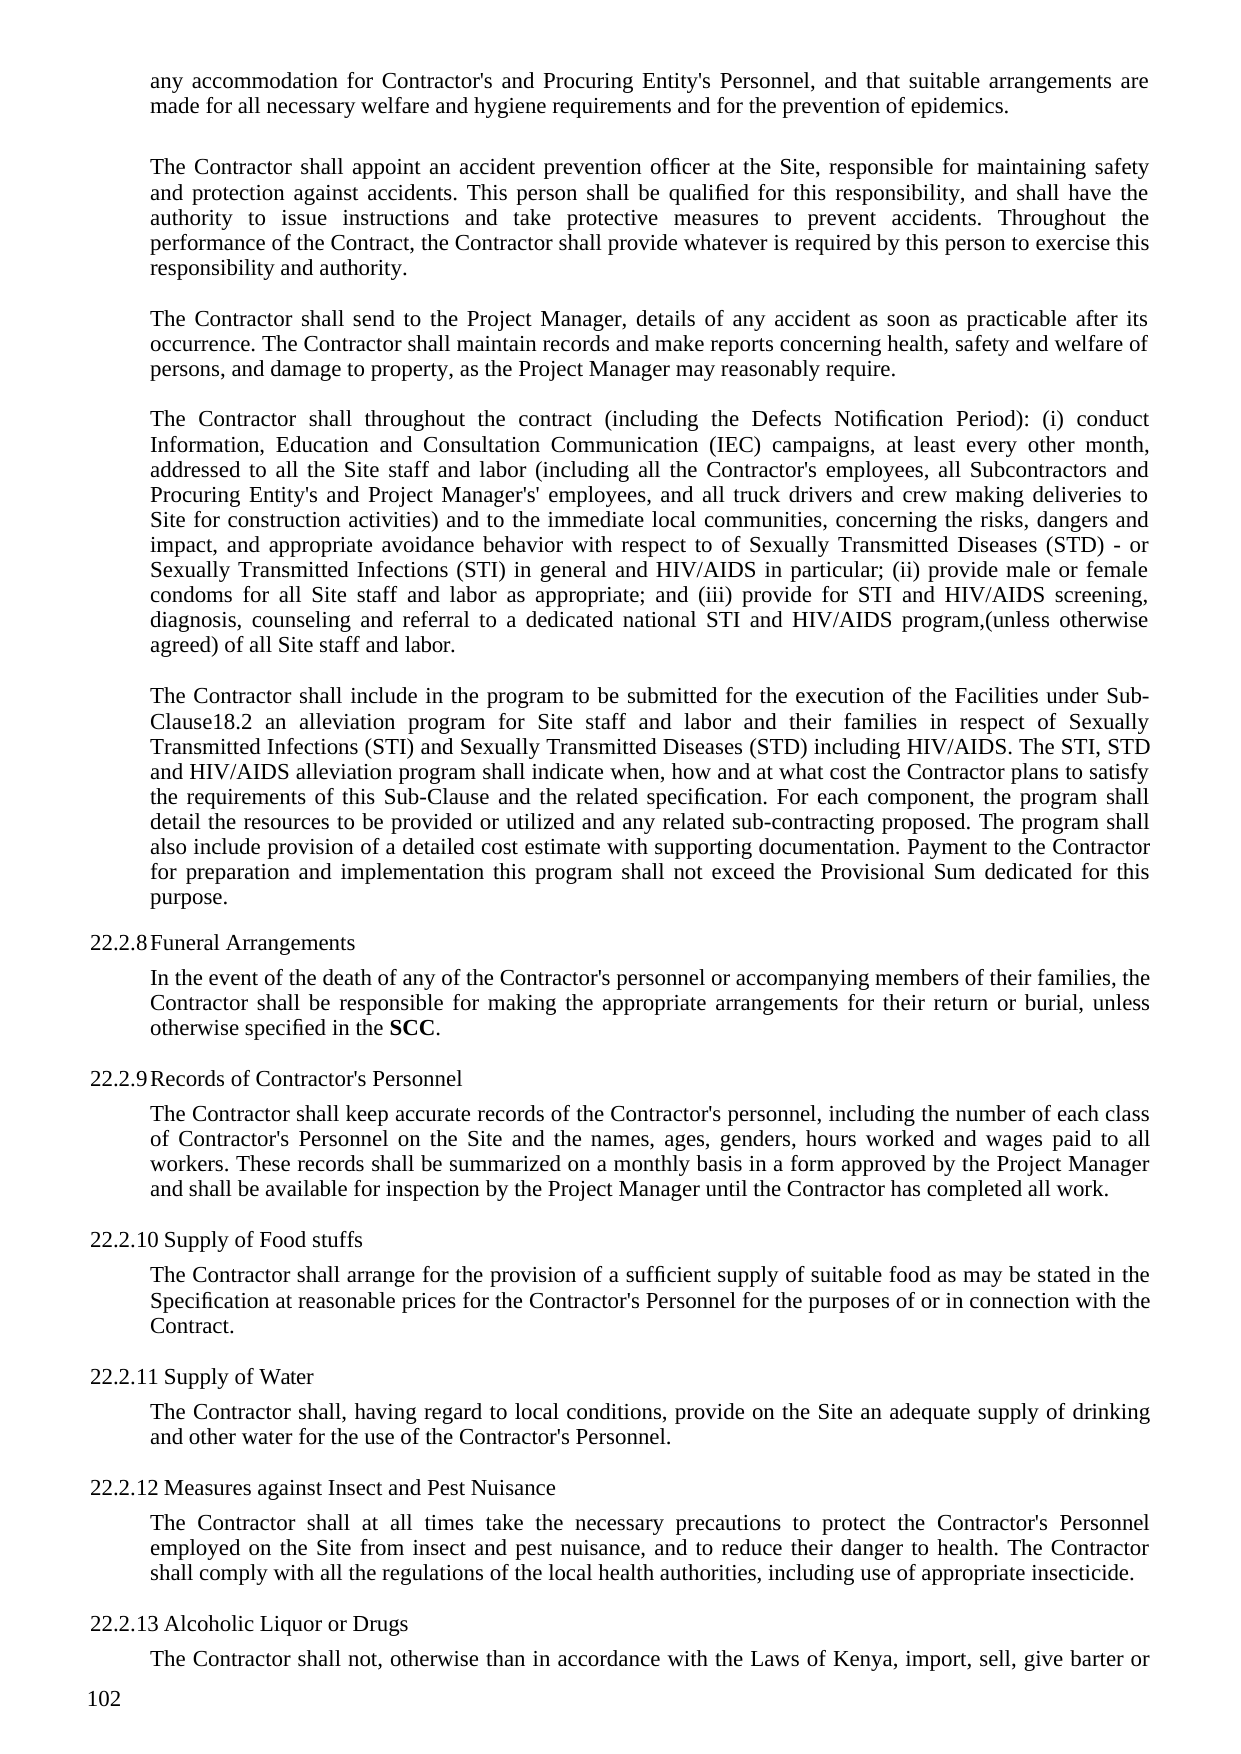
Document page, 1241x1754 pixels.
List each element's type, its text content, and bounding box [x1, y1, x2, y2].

list Measures against Insect and Pest Nuisance [90, 1474, 1186, 1501]
text The Contractor shall keep accurate records of the Contractor's personnel, including the number of each class of Contractor's Personnel on the Site and the names, ages, genders, hours worked and wages paid to all workers. These records shall be summarized on a monthly basis in a form approved by the Project Manager and shall be available for inspection by the Project Manager until the Contractor has completed all work. [150, 1101, 1152, 1202]
text The Contractor shall include in the program to be submitted for the execution of the Facilities under Sub- Clause18.2 an alleviation program for Site staff and labor and their families in respect of Sexually Transmitted Infections (STI) and Sexually Transmitted Diseases (STD) including HIV/AIDS. The STI, STD and HIV/AIDS alleviation program shall indicate when, how and at what cost the Contractor plans to satisfy the requirements of this Sub-Clause and the related speciﬁcation. For each component, the program shall detail the resources to be provided or utilized and any related sub-contracting proposed. The program shall also include provision of a detailed cost estimate with supporting documentation. Payment to the Contractor for preparation and implementation this program shall not exceed the Provisional Sum dedicated for this purpose. [150, 684, 1152, 910]
text The Contractor shall arrange for the provision of a sufﬁcient supply of suitable food as may be stated in the Speciﬁcation at reasonable prices for the Contractor's Personnel for the purposes of or in connection with the Contract. [150, 1263, 1152, 1338]
list Funeral Arrangements [90, 929, 1186, 955]
list Supply of Water [90, 1363, 1186, 1389]
list Alcoholic Liquor or Drugs [90, 1611, 1186, 1637]
list Supply of Food stuffs [90, 1227, 1186, 1253]
list Records of Contractor's Personnel [90, 1065, 1186, 1091]
text The Contractor shall appoint an accident prevention ofﬁcer at the Site, responsible for maintaining safety and protection against accidents. This person shall be qualiﬁed for this responsibility, and shall have the authority to issue instructions and take protective measures to prevent accidents. Throughout the performance of the Contract, the Contractor shall provide whatever is required by this person to exercise this responsibility and authority. [150, 155, 1151, 280]
text The Contractor shall throughout the contract (including the Defects Notiﬁcation Period): (i) conduct Information, Education and Consultation Communication (IEC) campaigns, at least every other month, addressed to all the Site staff and labor (including all the Contractor's employees, all Subcontractors and Procuring Entity's and Project Manager's' employees, and all truck drivers and crew making deliveries to Site for construction activities) and to the immediate local communities, concerning the risks, dangers and impact, and appropriate avoidance behavior with respect to of Sexually Transmitted Diseases (STD) - or Sexually Transmitted Infections (STI) in general and HIV/AIDS in particular; (ii) provide male or female condoms for all Site staff and labor as appropriate; and (iii) provide for STI and HIV/AIDS screening, diagnosis, counseling and referral to a dedicated national STI and HIV/AIDS program,(unless otherwise agreed) of all Site staff and labor. [150, 407, 1151, 658]
text The Contractor shall send to the Project Manager, details of any accident as soon as practicable after its occurrence. The Contractor shall maintain records and make reports concerning health, safety and welfare of persons, and damage to property, as the Project Manager may reasonably require. [150, 306, 1151, 381]
text In the event of the death of any of the Contractor's personnel or accompanying members of their families, the Contractor shall be responsible for making the appropriate arrangements for their return or burial, unless otherwise speciﬁed in the SCC. [150, 965, 1152, 1040]
text The Contractor shall, having regard to local conditions, provide on the Site an adequate supply of drinking and other water for the use of the Contractor's Personnel. [150, 1399, 1152, 1449]
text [150, 69, 1151, 119]
text The Contractor shall at all times take the necessary precautions to protect the Contractor's Personnel employed on the Site from insect and pest nuisance, and to reduce their danger to health. The Contractor shall comply with all the regulations of the local health authorities, including use of appropriate insecticide. [150, 1511, 1152, 1586]
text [150, 1647, 1152, 1672]
